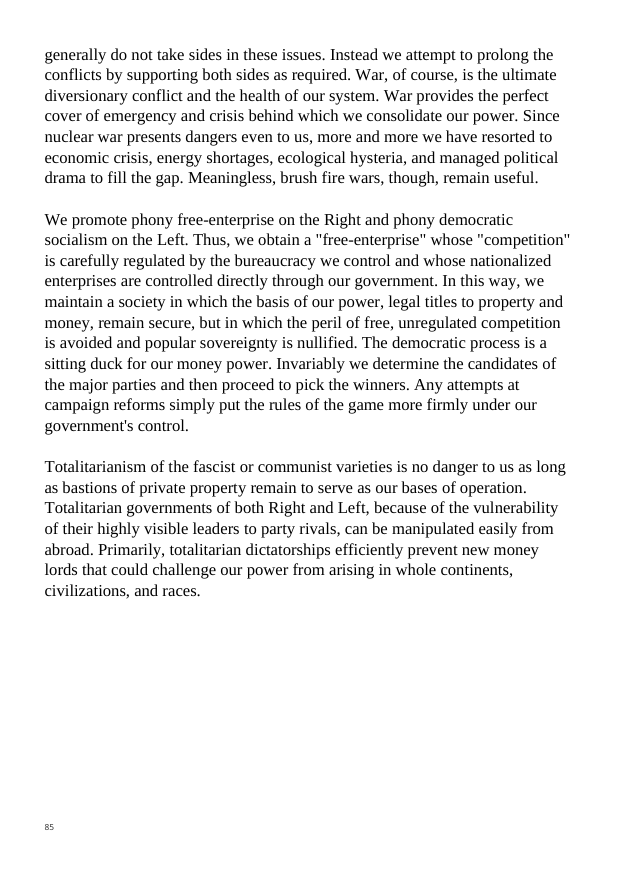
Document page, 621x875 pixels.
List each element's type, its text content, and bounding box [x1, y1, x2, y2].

text We promote phony free-enterprise on the Right and phony democratic socialism on the Left. Thus, we obtain a "free-enterprise" whose "competition" is carefully regulated by the bureaucracy we control and whose nationalized enterprises are controlled directly through our government. In this way, we maintain a society in which the basis of our power, legal titles to property and money, remain secure, but in which the peril of free, unregulated competition is avoided and popular sovereignty is nullified. The democratic process is a sitting duck for our money power. Invariably we determine the candidates of the major parties and then proceed to pick the winners. Any attempts at campaign reforms simply put the rules of the game more firmly under our government's control. [44, 209, 576, 435]
text Totalitarianism of the fascist or communist varieties is no danger to us as long as bastions of private property remain to serve as our bases of operation. Totalitarian governments of both Right and Left, because of the vulnerability of their highly visible leaders to party rivals, can be manipulated easily from abroad. Primarily, totalitarian dictatorships efficiently prevent new money lords that could challenge our power from arising in whole continents, civilizations, and races. [44, 457, 576, 600]
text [44, 44, 576, 187]
